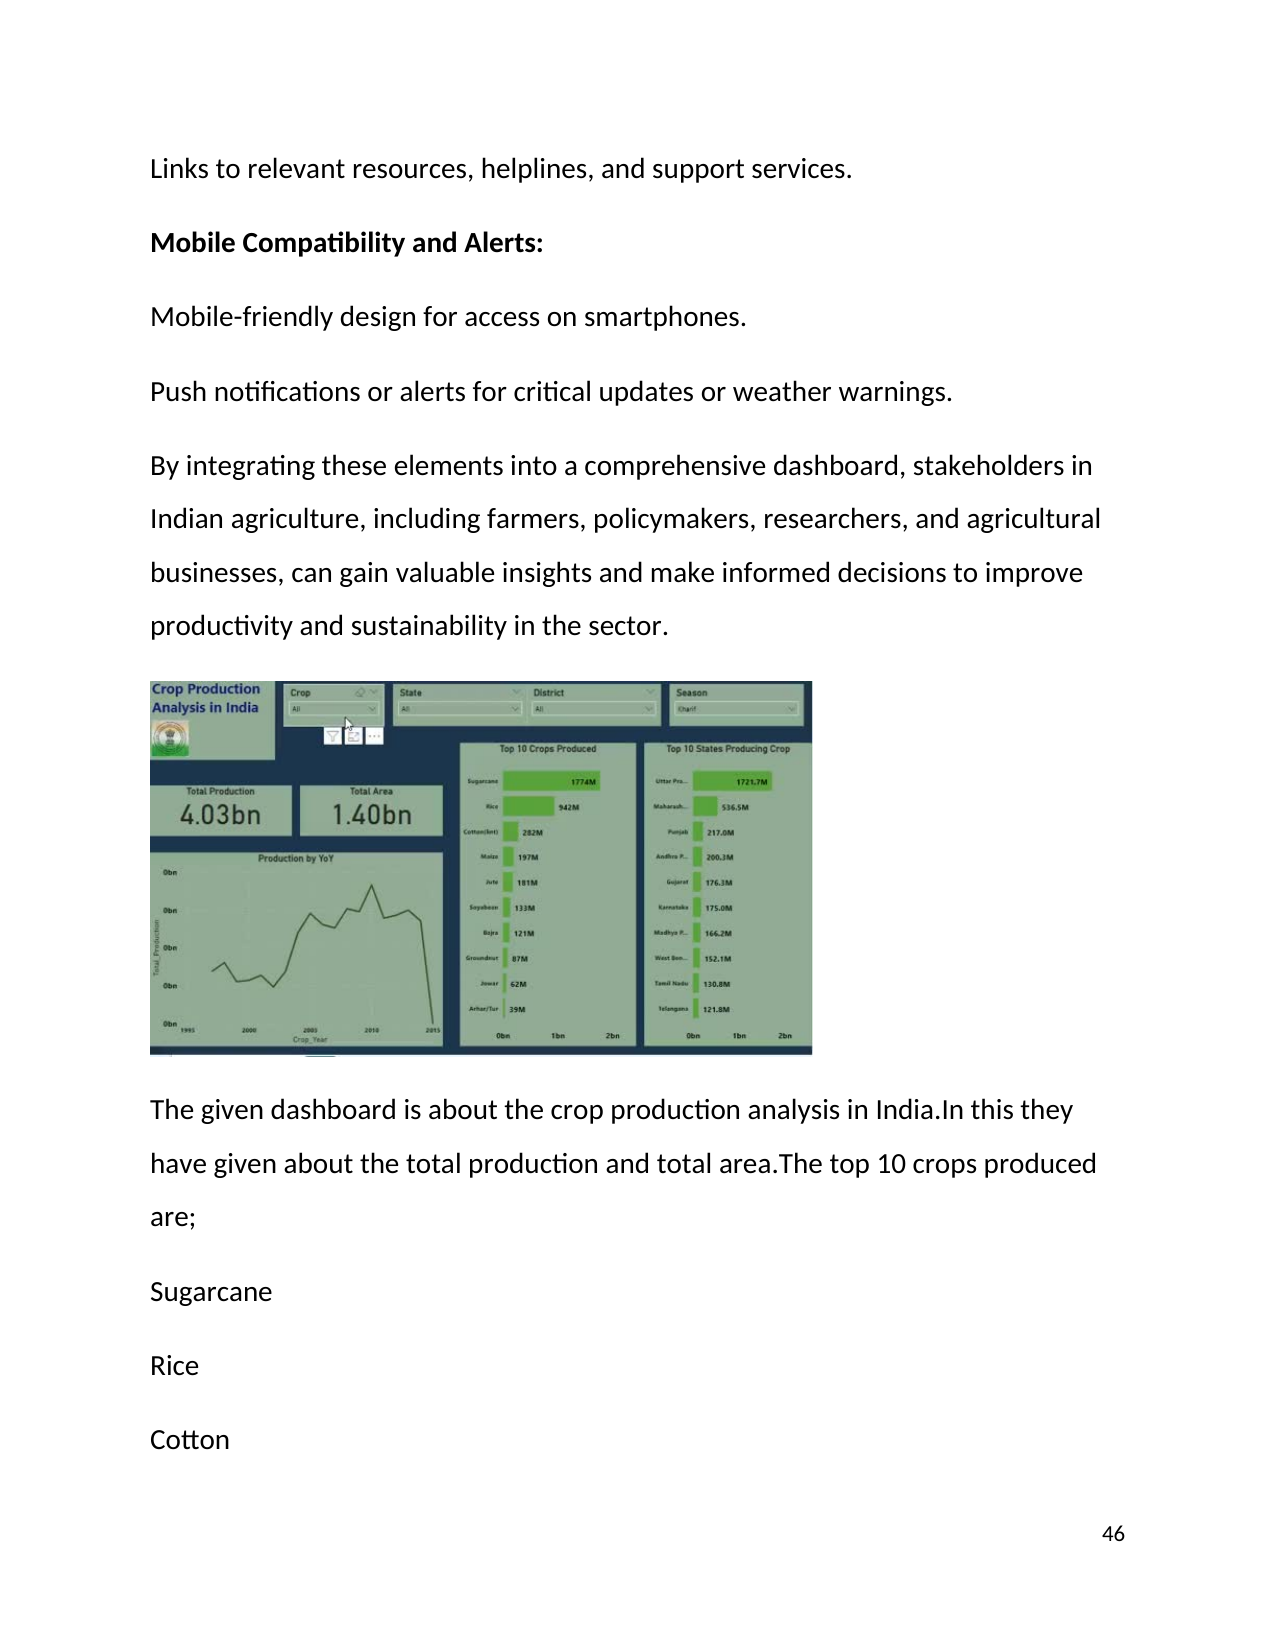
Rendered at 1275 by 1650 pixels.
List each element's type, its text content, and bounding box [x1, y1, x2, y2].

text The given dashboard is about the crop production analysis in India.In this they have given about the total production and total area.The top 10 crops produced are; [150, 1091, 1125, 1234]
text Mobile Compatibility and Alerts: [150, 224, 1125, 260]
text Mobile-friendly design for access on smartphones. [150, 298, 1125, 334]
text Rice [150, 1347, 1125, 1382]
picture [150, 681, 813, 1057]
text By integrating these elements into a comprehensive dashboard, stakeholders in Indian agriculture, including farmers, policymakers, researchers, and agricultural businesses, can gain valuable insights and make informed decisions to improve productivity and sustainability in the sector. [150, 447, 1125, 643]
text Push notifications or alerts for critical updates or weather warnings. [150, 373, 1125, 408]
text Links to relevant resources, helplines, and support services. [150, 150, 1125, 186]
text Cotton [150, 1421, 1125, 1457]
text Sugarcane [150, 1273, 1125, 1308]
